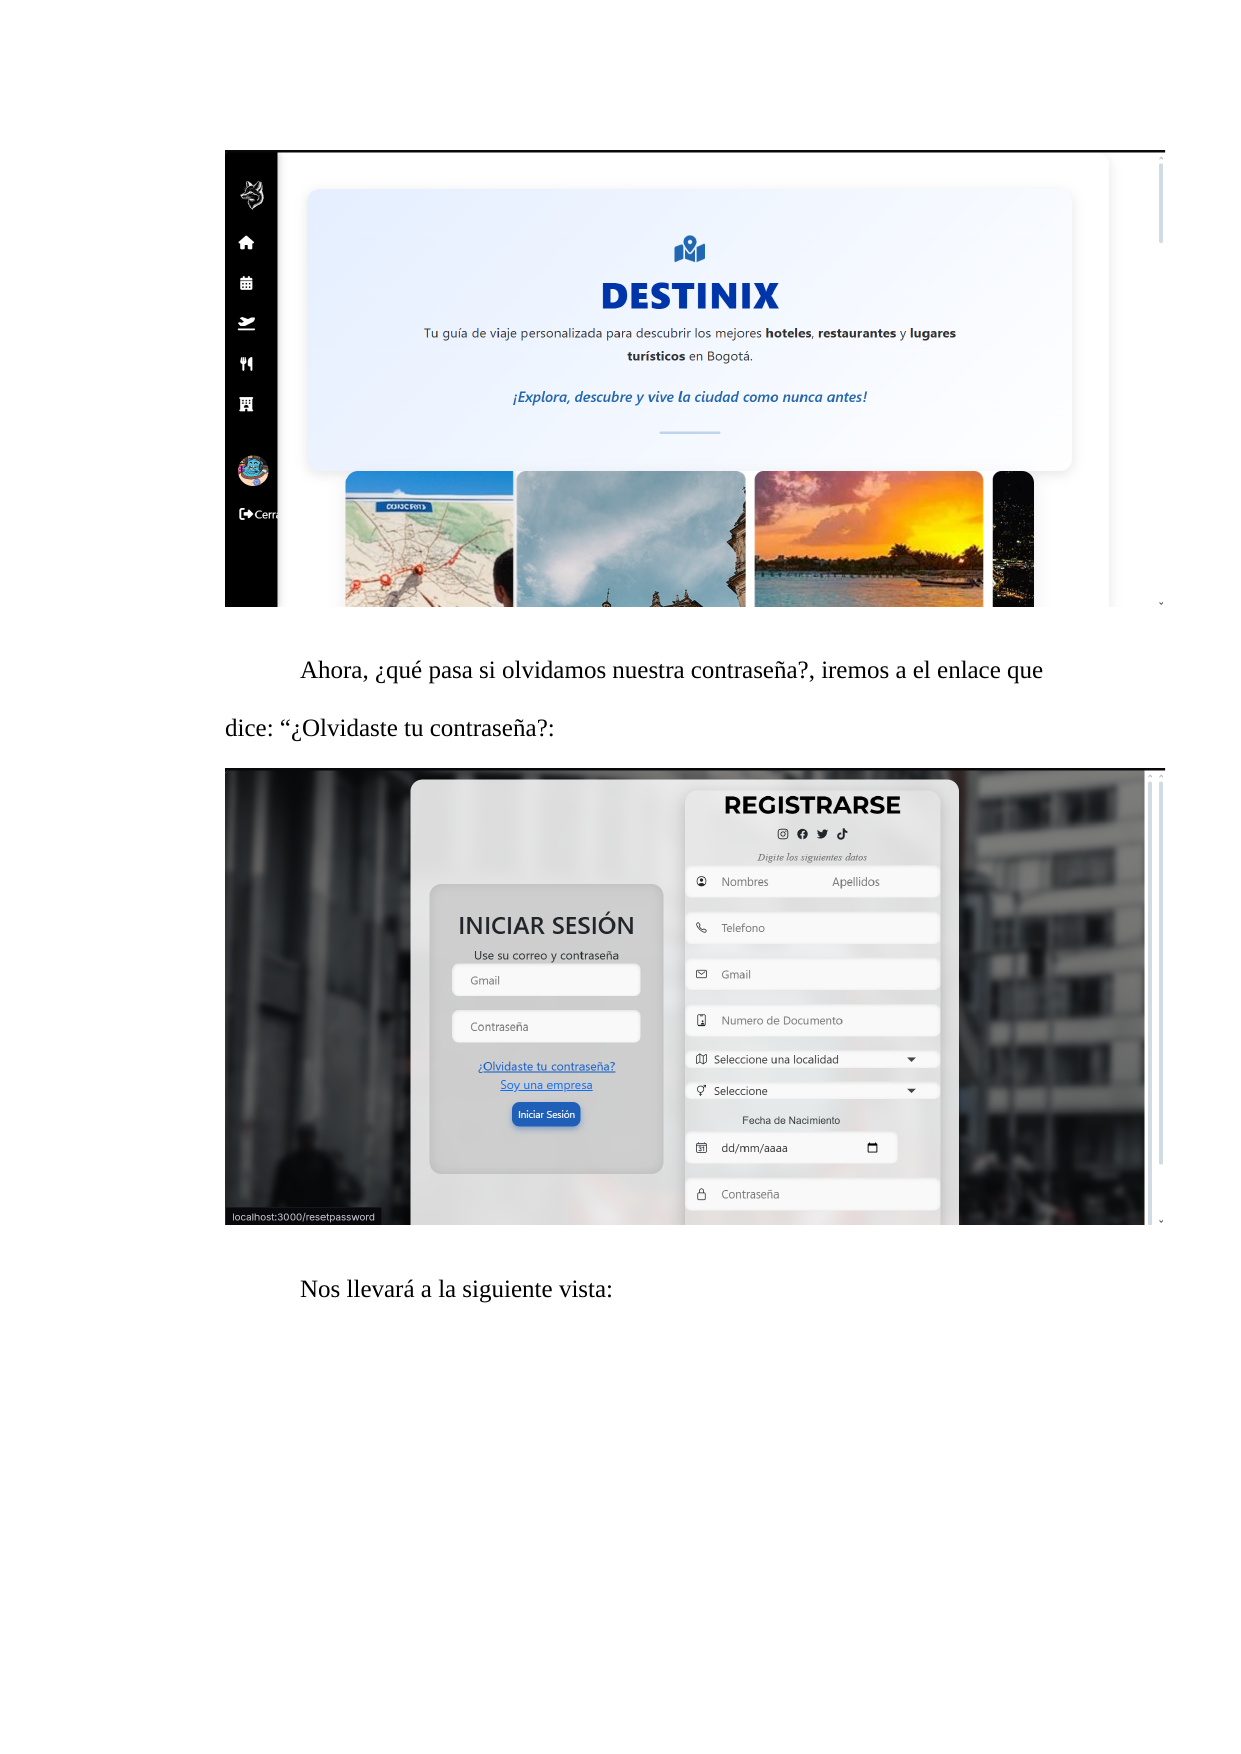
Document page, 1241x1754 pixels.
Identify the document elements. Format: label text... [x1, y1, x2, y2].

picture [225, 768, 1166, 1225]
text Nos llevará a la siguiente vista: [225, 1274, 1090, 1302]
text Ahora, ¿qué pasa si olvidamos nuestra contraseña?, iremos a el enlace que dice: “¿Olvidaste tu contraseña?: [225, 656, 1090, 768]
picture [225, 150, 1166, 607]
